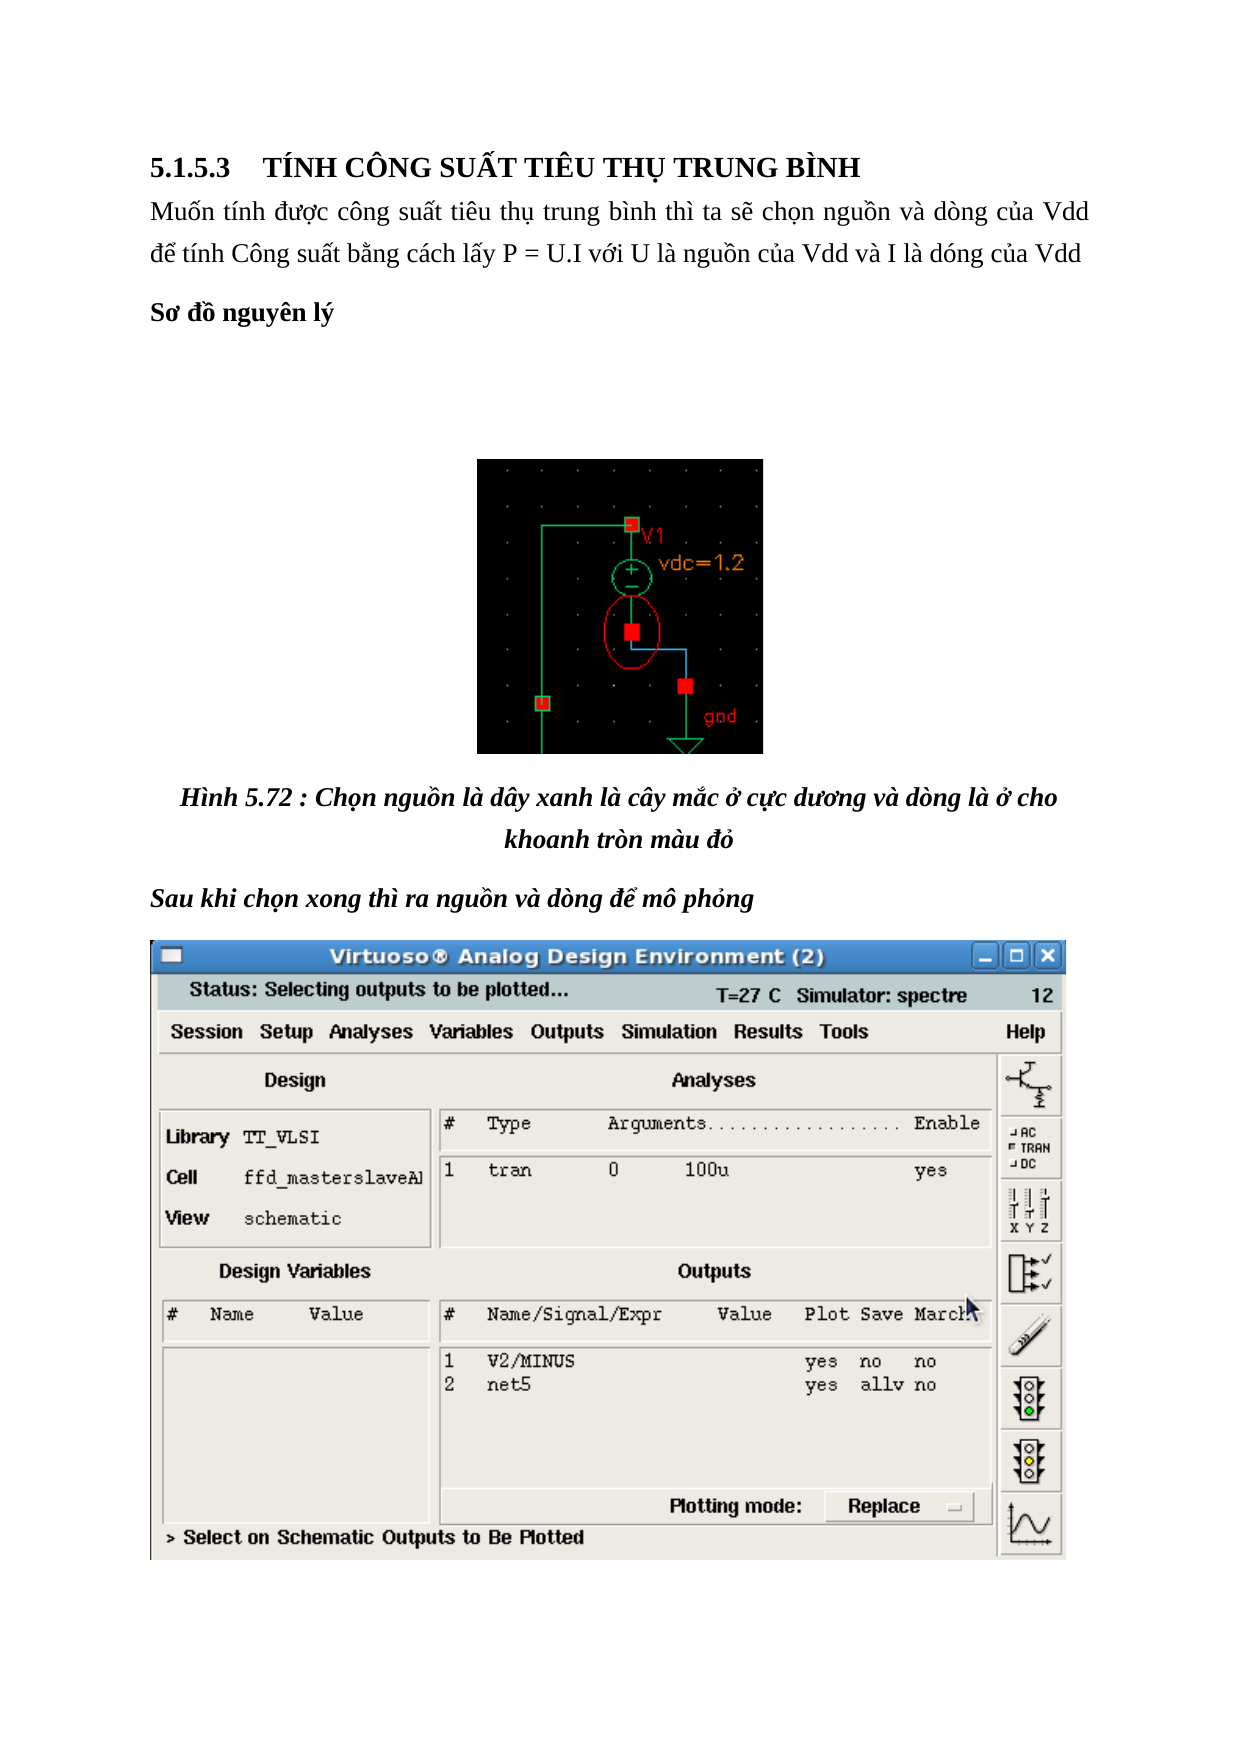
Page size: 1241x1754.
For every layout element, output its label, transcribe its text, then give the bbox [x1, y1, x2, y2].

picture [150, 940, 1067, 1560]
subtitle TÍNH CÔNG SUẤT TIÊU THỤ TRUNG BÌNH [150, 150, 1090, 183]
text Sau khi chọn xong thì ra nguồn và dòng để mô phỏng [150, 882, 1090, 913]
picture [477, 459, 764, 754]
text Hình 5.72 : Chọn nguồn là dây xanh là cây mắc ở cực dương và dòng là ở cho khoanh tròn màu đỏ [150, 781, 1090, 854]
text Muốn tính được công suất tiêu thụ trung bình thì ta sẽ chọn nguồn và dòng của Vdd để tính Công suất bằng cách lấy P = U.I với U là nguồn của Vdd và I là dóng của Vdd [150, 195, 1090, 268]
text Sơ đồ nguyên lý [150, 296, 1090, 327]
